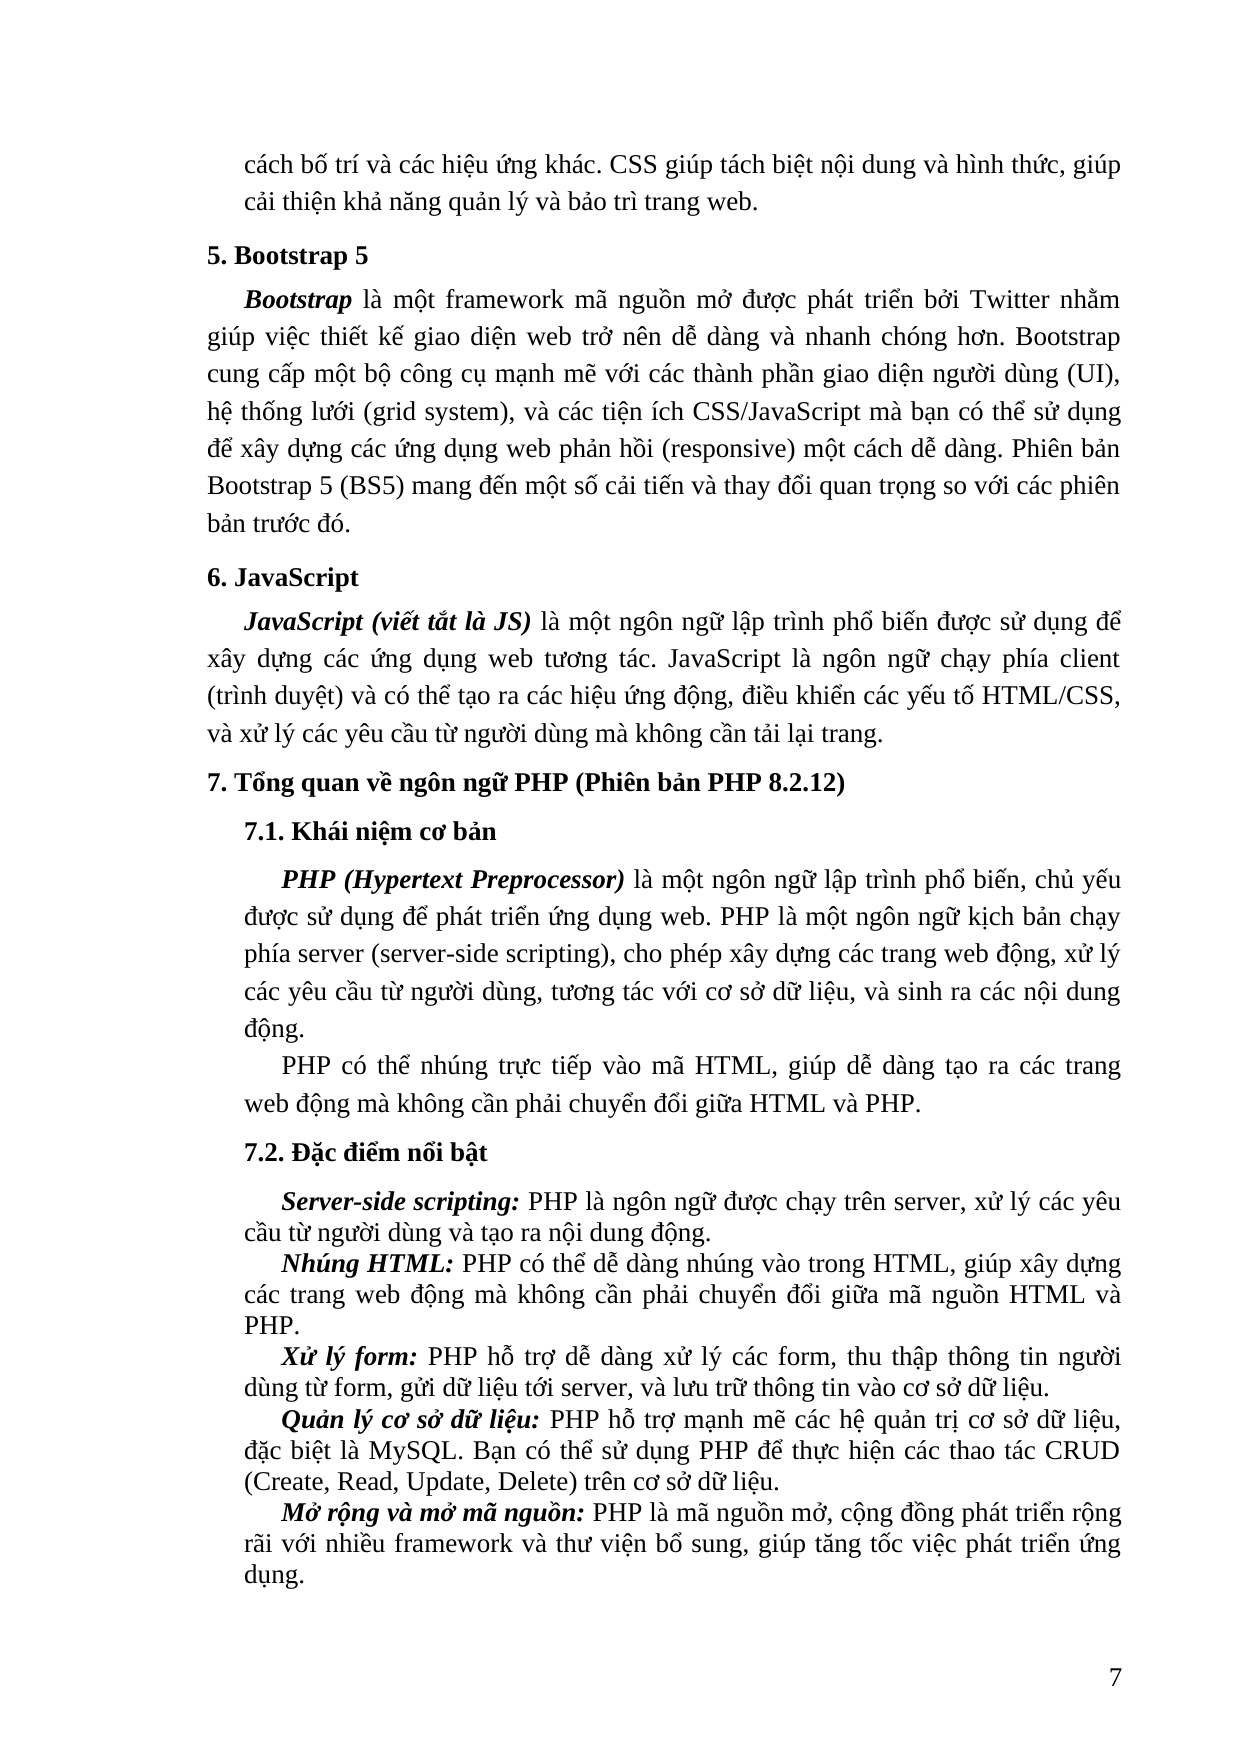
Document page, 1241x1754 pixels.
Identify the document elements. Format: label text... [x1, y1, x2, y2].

text Mở rộng và mở mã nguồn: PHP là mã nguồn mở, cộng đồng phát triển rộng rãi với nhiều framework và thư viện bổ sung, giúp tăng tốc việc phát triển ứng dụng. [244, 1496, 1122, 1589]
text Nhúng HTML: PHP có thể dễ dàng nhúng vào trong HTML, giúp xây dựng các trang web động mà không cần phải chuyển đổi giữa mã nguồn HTML và PHP. [244, 1247, 1122, 1340]
subtitle 5. Bootstrap 5 [207, 239, 1122, 270]
subtitle 6. JavaScript [207, 561, 1122, 592]
subtitle 7.2. Đặc điểm nổi bật [207, 1136, 1122, 1168]
text JavaScript (viết tắt là JS) là một ngôn ngữ lập trình phổ biến được sử dụng để xây dựng các ứng dụng web tương tác. JavaScript là ngôn ngữ chạy phía client (trình duyệt) và có thể tạo ra các hiệu ứng động, điều khiển các yếu tố HTML/CSS, và xử lý các yêu cầu từ người dùng mà không cần tải lại trang. [207, 605, 1122, 748]
text Xử lý form: PHP hỗ trợ dễ dàng xử lý các form, thu thập thông tin người dùng từ form, gửi dữ liệu tới server, và lưu trữ thông tin vào cơ sở dữ liệu. [244, 1340, 1122, 1403]
text Server-side scripting: PHP là ngôn ngữ được chạy trên server, xử lý các yêu cầu từ người dùng và tạo ra nội dung động. [244, 1185, 1122, 1247]
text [244, 148, 1122, 216]
subtitle 7.1. Khái niệm cơ bản [207, 815, 1122, 846]
text Bootstrap là một framework mã nguồn mở được phát triển bởi Twitter nhằm giúp việc thiết kế giao diện web trở nên dễ dàng và nhanh chóng hơn. Bootstrap cung cấp một bộ công cụ mạnh mẽ với các thành phần giao diện người dùng (UI), hệ thống lưới (grid system), và các tiện ích CSS/JavaScript mà bạn có thể sử dụng để xây dựng các ứng dụng web phản hồi (responsive) một cách dễ dàng. Phiên bản Bootstrap 5 (BS5) mang đến một số cải tiến và thay đổi quan trọng so với các phiên bản trước đó. [207, 283, 1122, 538]
subtitle 7. Tổng quan về ngôn ngữ PHP (Phiên bản PHP 8.2.12) [207, 766, 1122, 798]
text PHP (Hypertext Preprocessor) là một ngôn ngữ lập trình phổ biến, chủ yếu được sử dụng để phát triển ứng dụng web. PHP là một ngôn ngữ kịch bản chạy phía server (server-side scripting), cho phép xây dựng các trang web động, xử lý các yêu cầu từ người dùng, tương tác với cơ sở dữ liệu, và sinh ra các nội dung động. [244, 863, 1122, 1043]
text PHP có thể nhúng trực tiếp vào mã HTML, giúp dễ dàng tạo ra các trang web động mà không cần phải chuyển đổi giữa HTML và PHP. [244, 1049, 1122, 1118]
text Quản lý cơ sở dữ liệu: PHP hỗ trợ mạnh mẽ các hệ quản trị cơ sở dữ liệu, đặc biệt là MySQL. Bạn có thể sử dụng PHP để thực hiện các thao tác CRUD (Create, Read, Update, Delete) trên cơ sở dữ liệu. [244, 1403, 1122, 1496]
